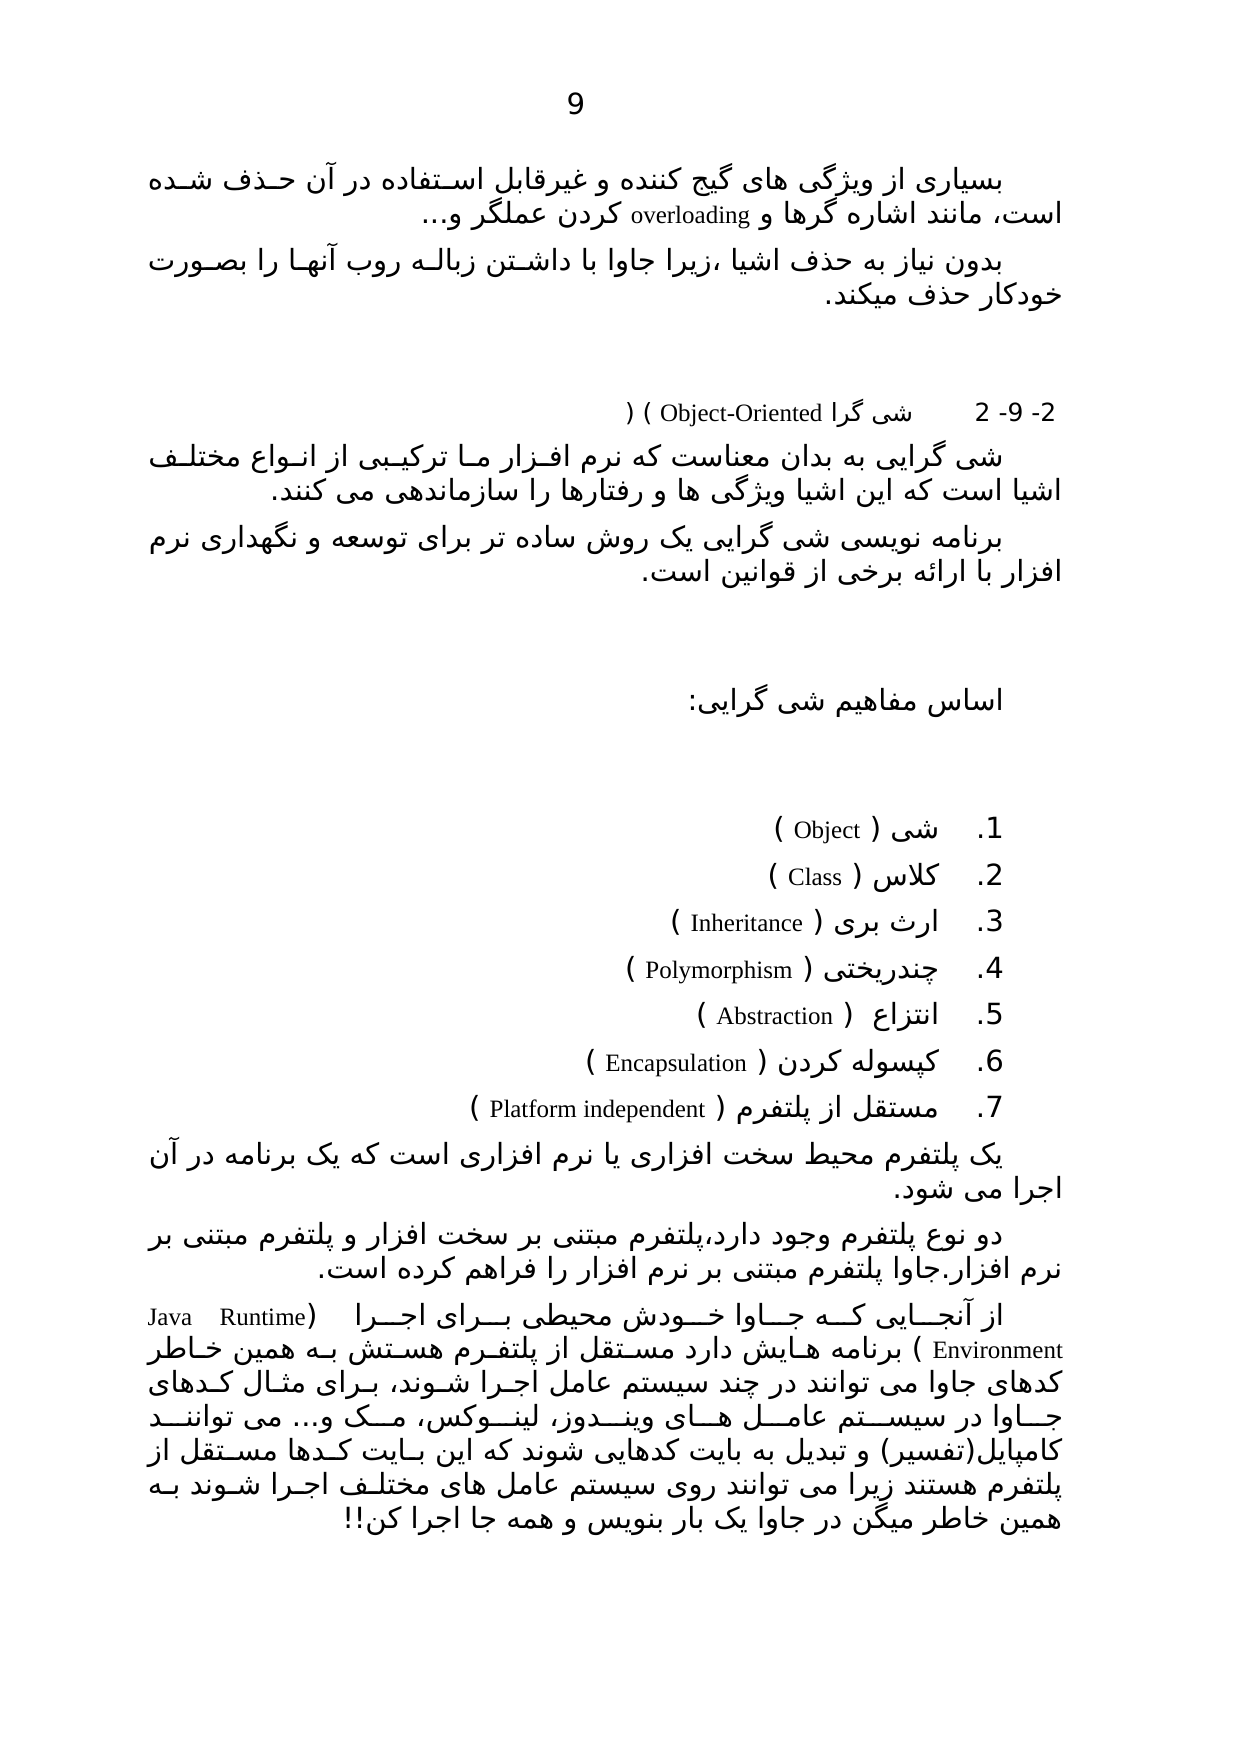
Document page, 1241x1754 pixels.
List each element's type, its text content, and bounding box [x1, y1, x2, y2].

subtitle شی گرا Object-Oriented ) ( [148, 398, 988, 427]
text 4. چندریختی ( Polymorphism ) [148, 951, 1063, 985]
text یک پلتفرم محیط سخت افزاری یا نرم افزاری است که یک برنامه در آن اجرا می شود. [148, 1137, 1063, 1205]
text از آنجایی که جاوا خودش محیطی برای اجرا (Java Runtime Environment ) برنامه هایش دارد مستقل از پلتفرم هستش به همین خاطر کدهای جاوا می توانند در چند سیستم عامل اجرا شوند، برای مثال کدهای جاوا در سیستم عامل های ویندوز، لینوکس، مک و... می توانند کامپایل(تفسیر) و تبدیل به بایت کدهایی شوند که این بایت کدها مستقل از پلتفرم هستند زیرا می توانند روی سیستم عامل های مختلف اجرا شوند به همین خاطر میگن در جاوا یک بار بنویس و همه جا اجرا کن!! [148, 1298, 1063, 1536]
text برنامه نویسی شی گرایی یک روش ساده تر برای توسعه و نگهداری نرم افزار با ارائه برخی از قوانین است. [148, 520, 1063, 588]
text 1. شی ( Object ) [148, 812, 1063, 846]
text 6. کپسوله کردن ( Encapsulation ) [148, 1044, 1063, 1078]
text 3. ارث بری ( Inheritance ) [148, 905, 1063, 939]
text 5. انتزاع ( Abstraction ) [148, 998, 1063, 1032]
text دو نوع پلتفرم وجود دارد،پلتفرم مبتنی بر سخت افزار و پلتفرم مبتنی بر نرم افزار.جاوا پلتفرم مبتنی بر نرم افزار را فراهم کرده است. [148, 1217, 1063, 1285]
text بدون نیاز به حذف اشیا ،زیرا جاوا با داشتن زباله روب آنها را بصورت خودکار حذف میکند. [148, 243, 1063, 311]
text شی گرایی به بدان معناست که نرم افزار ما ترکیبی از انواع مختلف اشیا است که این اشیا ویژگی ها و رفتارها را سازماندهی می کنند. [148, 439, 1063, 507]
text بسیاری از ویژگی های گیج کننده و غیرقابل استفاده در آن حذف شده است، مانند اشاره گرها و overloading کردن عملگر و... [148, 163, 1063, 231]
text 2. کلاس ( Class ) [148, 858, 1063, 892]
text اساس مفاهیم شی گرایی: [148, 683, 1063, 717]
text 7. مستقل از پلتفرم ( Platform independent ) [148, 1091, 1063, 1124]
